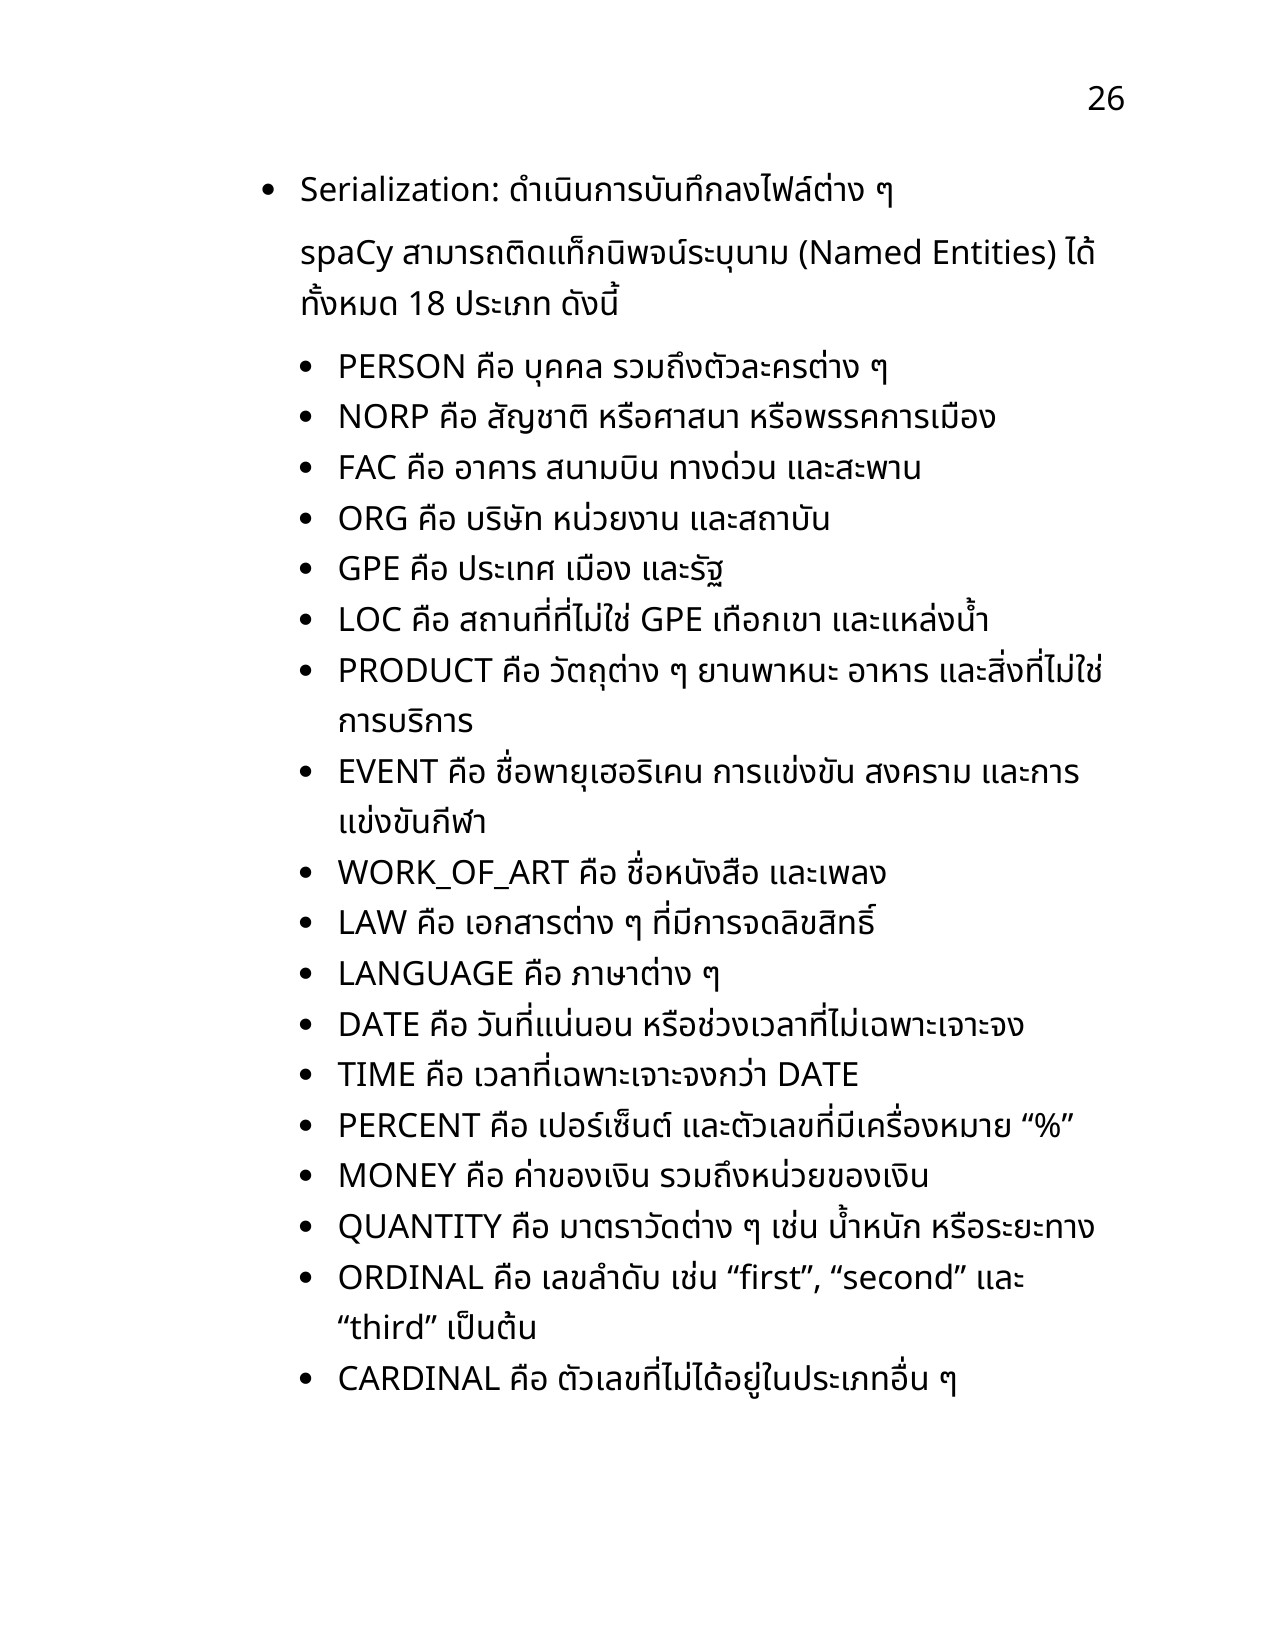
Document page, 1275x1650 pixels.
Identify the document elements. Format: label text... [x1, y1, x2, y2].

list MONEY คือ ค่าของเงิน รวมถึงหน่วยของเงิน [300, 1152, 1125, 1203]
list Serialization: ดำเนินการบันทึกลงไฟล์ต่าง ๆ [262, 166, 1125, 216]
list LANGUAGE คือ ภาษาต่าง ๆ [300, 950, 1125, 1000]
list PERSON คือ บุคคล รวมถึงตัวละครต่าง ๆ [300, 343, 1125, 393]
list NORP คือ สัญชาติ หรือศาสนา หรือพรรคการเมือง [300, 393, 1125, 444]
list WORK_OF_ART คือ ชื่อหนังสือ และเพลง [300, 848, 1125, 899]
list TIME คือ เวลาที่เฉพาะเจาะจงกว่า DATE [300, 1051, 1125, 1102]
list EVENT คือ ชื่อพายุเฮอริเคน การแข่งขัน สงคราม และการแข่งขันกีฬา [300, 747, 1125, 848]
list LOC คือ สถานที่ที่ไม่ใช่ GPE เทือกเขา และแหล่งน้ำ [300, 596, 1125, 646]
list ORDINAL คือ เลขลำดับ เช่น “first”, “second” และ “third” เป็นต้น [300, 1253, 1125, 1355]
text spaCy สามารถติดแท็กนิพจน์ระบุนาม (Named Entities) ได้ทั้งหมด 18 ประเภท ดังนี้ [300, 229, 1125, 330]
list FAC คือ อาคาร สนามบิน ทางด่วน และสะพาน [300, 444, 1125, 494]
list CARDINAL คือ ตัวเลขที่ไม่ได้อยู่ในประเภทอื่น ๆ [300, 1355, 1125, 1405]
list GPE คือ ประเทศ เมือง และรัฐ [300, 545, 1125, 596]
list QUANTITY คือ มาตราวัดต่าง ๆ เช่น น้ำหนัก หรือระยะทาง [300, 1203, 1125, 1253]
list PERCENT คือ เปอร์เซ็นต์ และตัวเลขที่มีเครื่องหมาย “%” [300, 1102, 1125, 1152]
list LAW คือ เอกสารต่าง ๆ ที่มีการจดลิขสิทธิ์ [300, 899, 1125, 950]
list ORG คือ บริษัท หน่วยงาน และสถาบัน [300, 494, 1125, 545]
list DATE คือ วันที่แน่นอน หรือช่วงเวลาที่ไม่เฉพาะเจาะจง [300, 1000, 1125, 1051]
list PRODUCT คือ วัตถุต่าง ๆ ยานพาหนะ อาหาร และสิ่งที่ไม่ใช่การบริการ [300, 646, 1125, 747]
